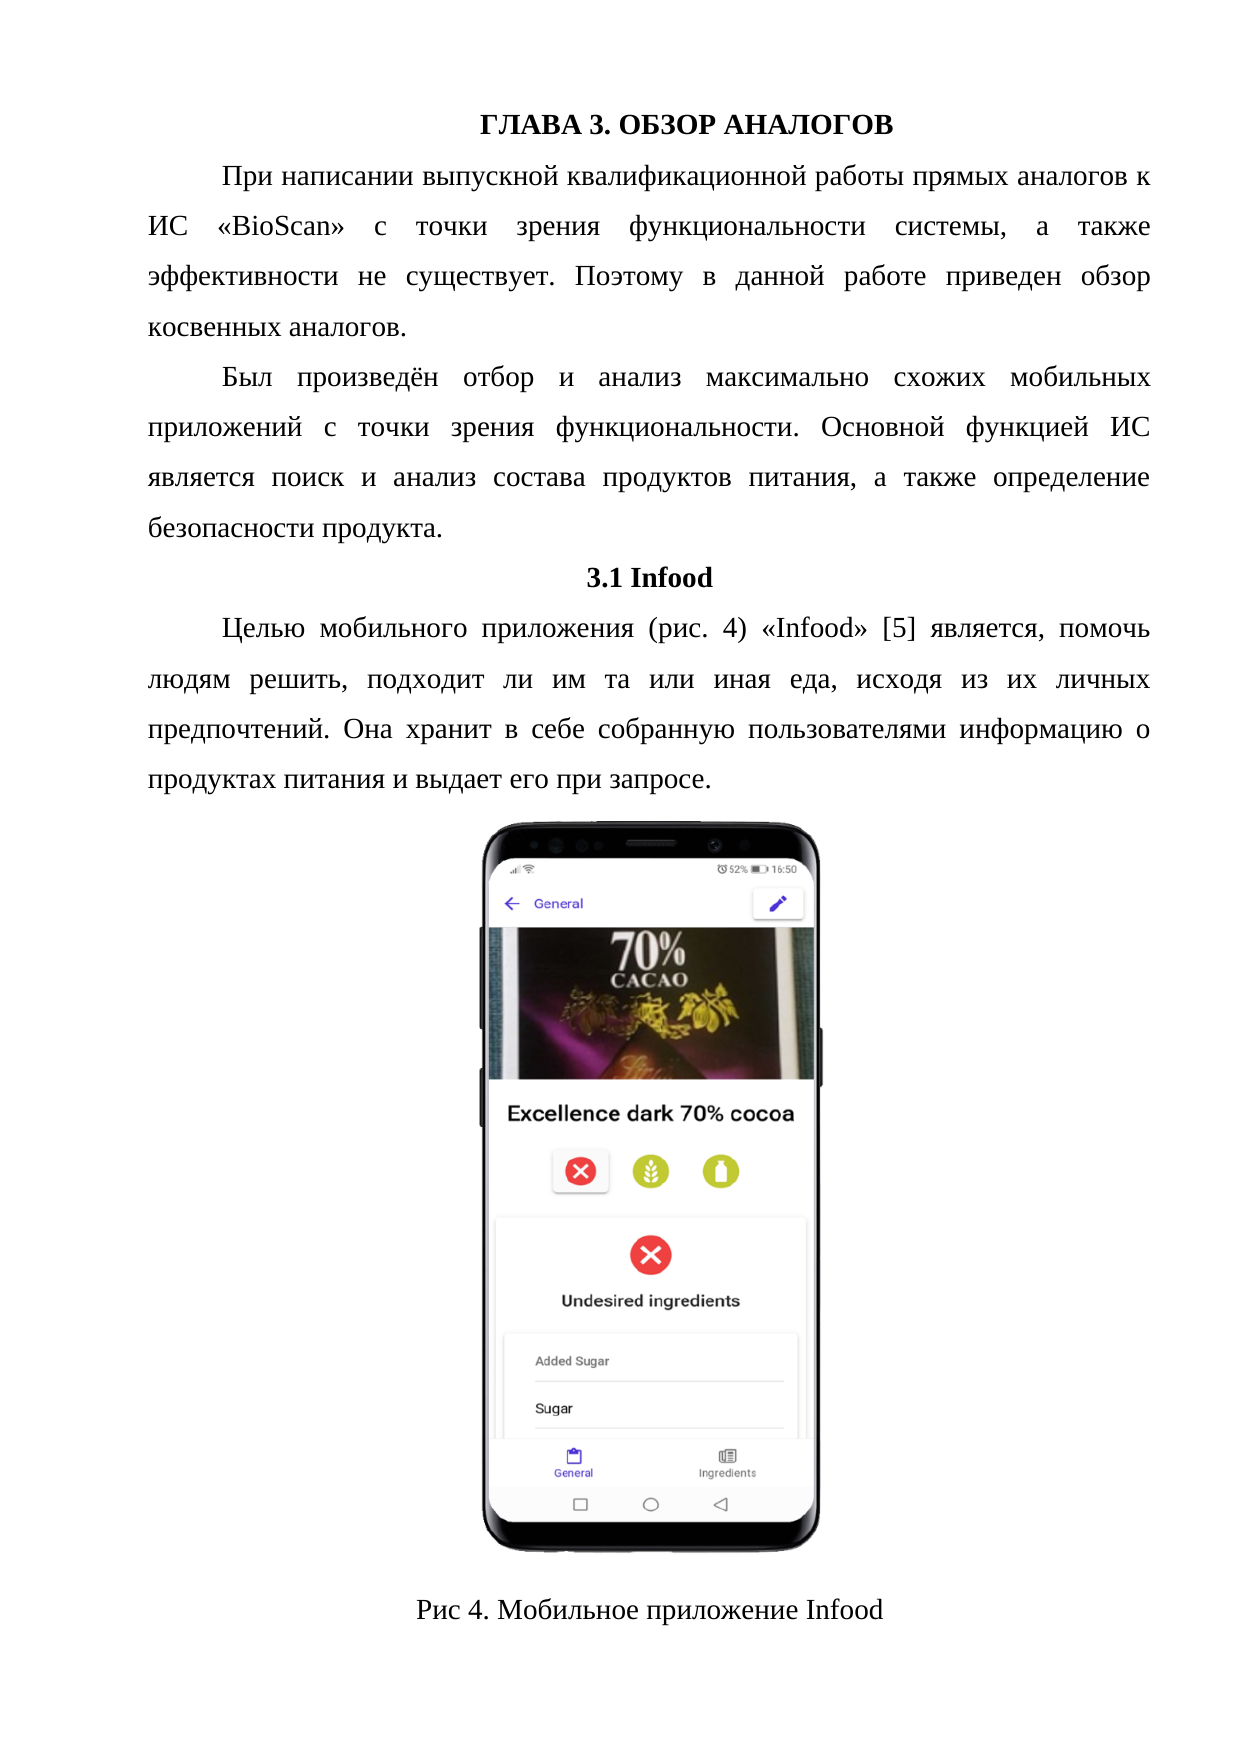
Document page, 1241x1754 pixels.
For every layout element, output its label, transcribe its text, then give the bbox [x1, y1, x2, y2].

text При написании выпускной квалификационной работы прямых аналогов к ИС «BioScan» с точки зрения функциональности системы, а также эффективности не существует. Поэтому в данной работе приведен обзор косвенных аналогов. [148, 158, 1152, 342]
picture [474, 811, 825, 1555]
text Целью мобильного приложения (рис. 4) «Infood» [5] является, помочь людям решить, подходит ли им та или иная еда, исходя из их личных предпочтений. Она хранит в себе собранную пользователями информацию о продуктах питания и выдает его при запросе. [148, 611, 1152, 795]
subtitle ГЛАВА 3. ОБЗОР АНАЛОГОВ [148, 107, 1152, 141]
text Был произведён отбор и анализ максимально схожих мобильных приложений с точки зрения функциональности. Основной функцией ИС является поиск и анализ состава продуктов питания, а также определение безопасности продукта. [148, 359, 1152, 543]
subtitle 3.1 Infood [148, 560, 1152, 594]
text Рис 4. Мобильное приложение Infood [148, 1592, 1152, 1626]
